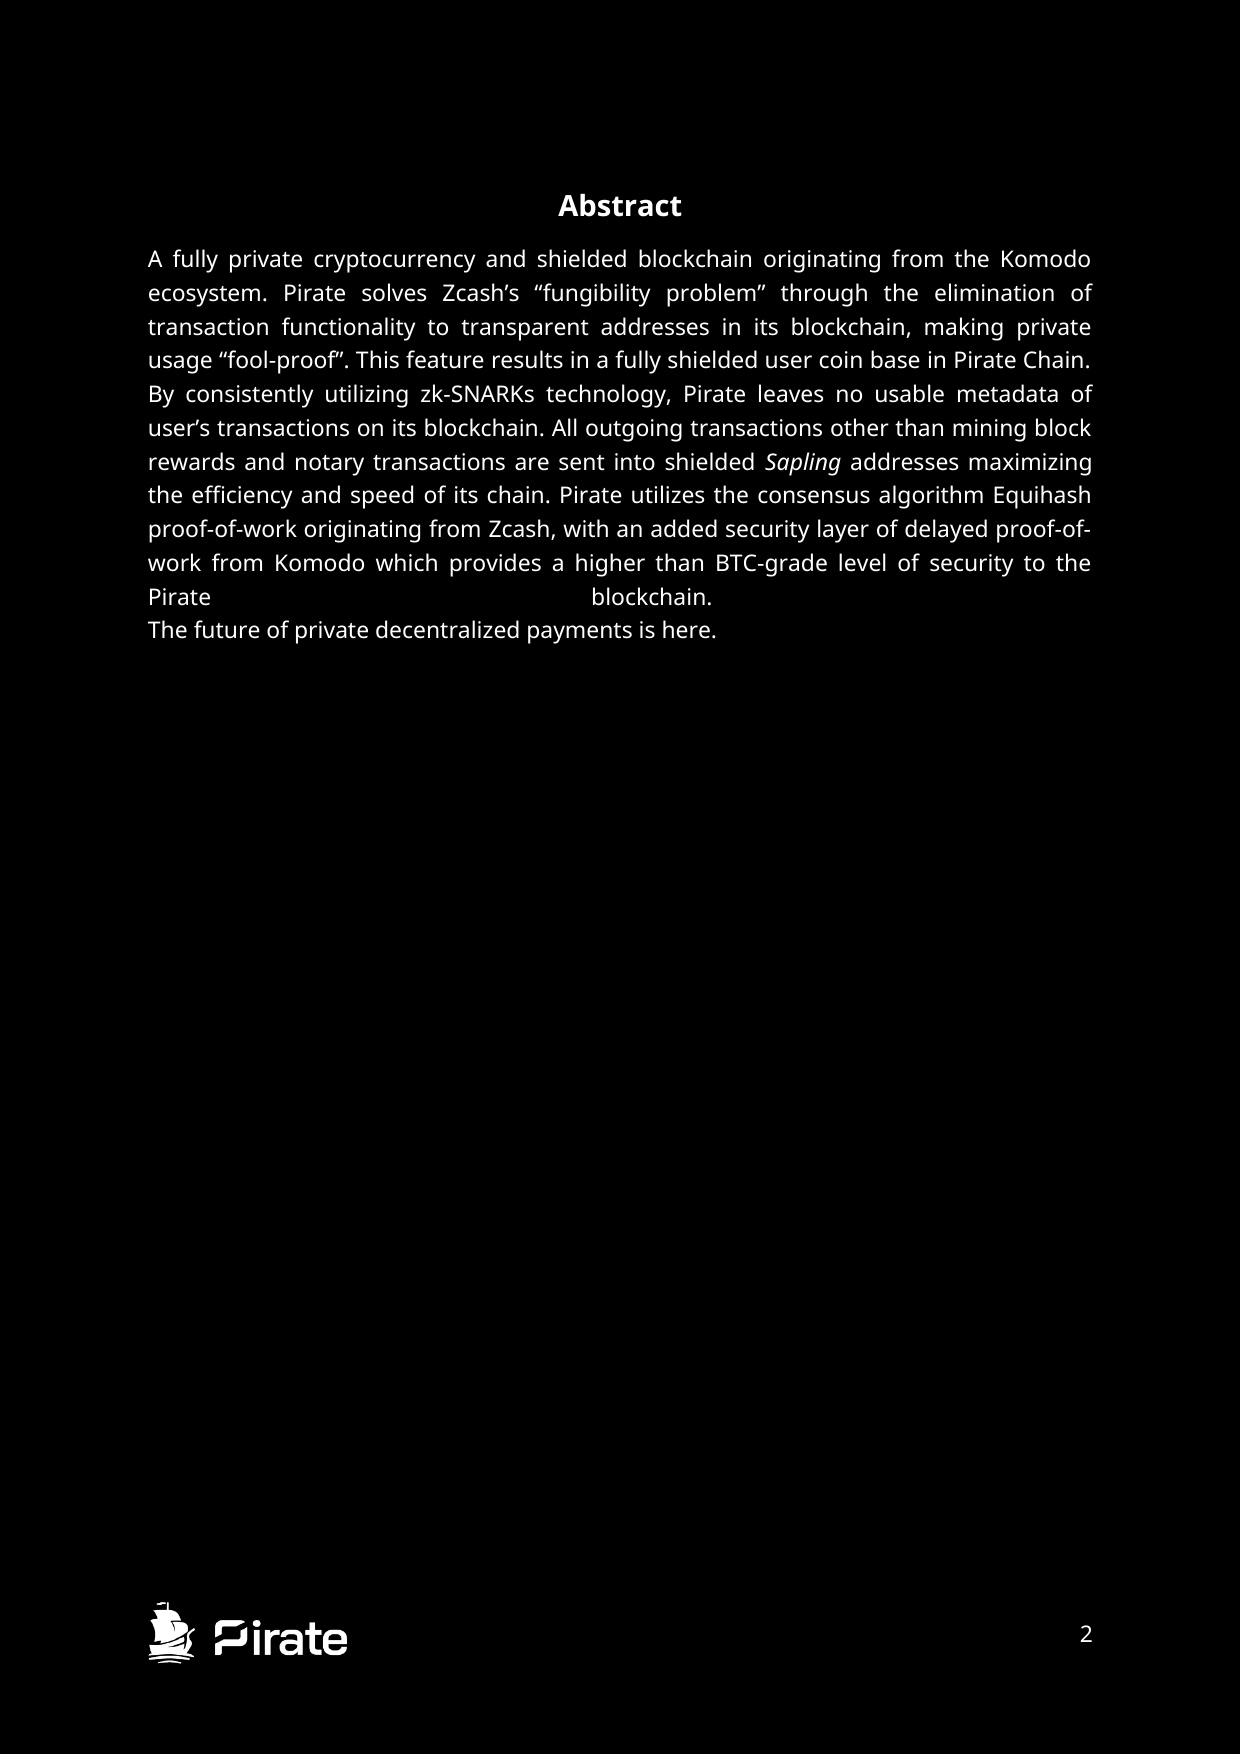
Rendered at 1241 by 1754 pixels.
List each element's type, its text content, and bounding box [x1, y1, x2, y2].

subtitle Abstract [148, 185, 1093, 225]
picture [142, 1596, 352, 1668]
text A fully private cryptocurrency and shielded blockchain originating from the Komodo ecosystem. Pirate solves Zcash’s “fungibility problem” through the elimination of transaction functionality to transparent addresses in its blockchain, making private usage “fool-proof”. This feature results in a fully shielded user coin base in Pirate Chain. By consistently utilizing zk-SNARKs technology, Pirate leaves no usable metadata of user’s transactions on its blockchain. All outgoing transactions other than mining block rewards and notary transactions are sent into shielded Sapling addresses maximizing the efficiency and speed of its chain. Pirate utilizes the consensus algorithm Equihash proof-of-work originating from Zcash, with an added security layer of delayed proof-of-work from Komodo which provides a higher than BTC-grade level of security to the Pirate blockchain. The future of private decentralized payments is here. [148, 243, 1093, 646]
